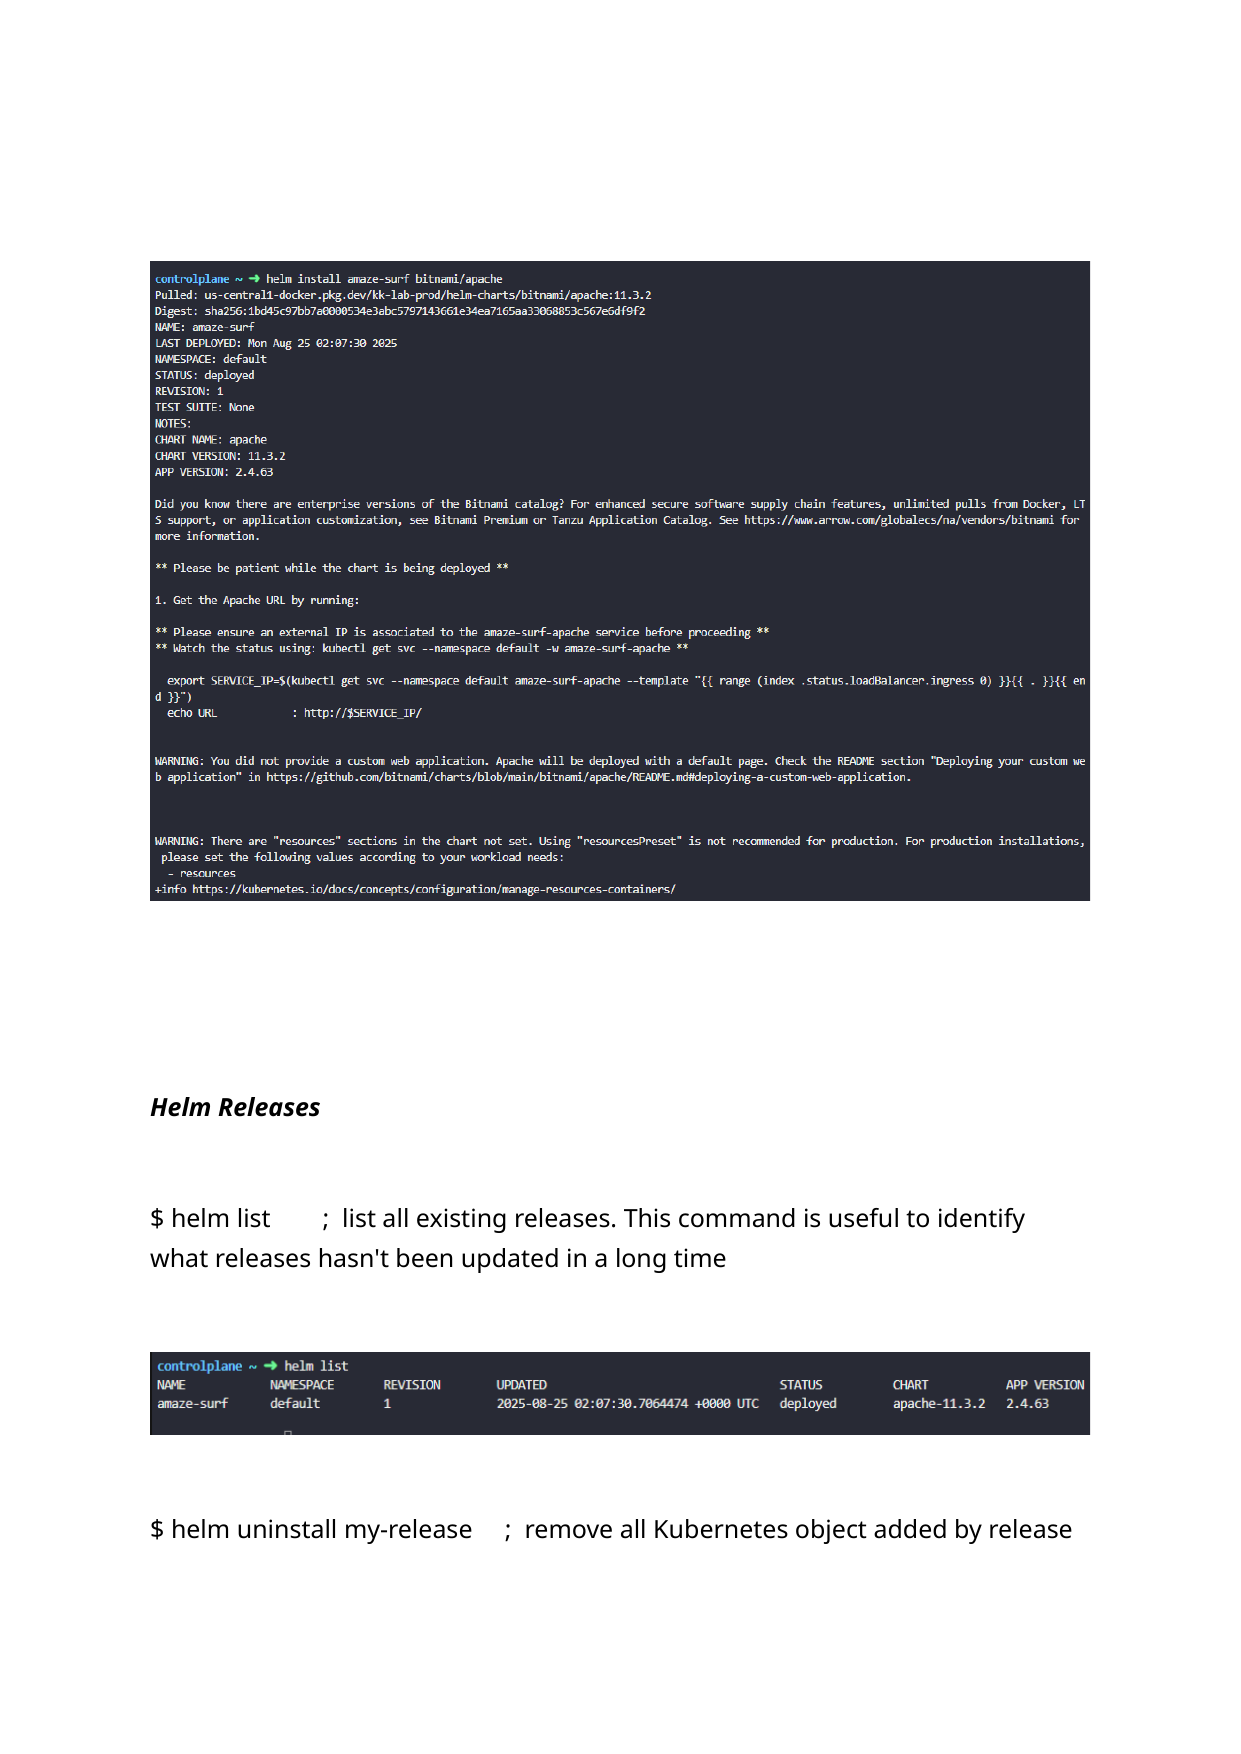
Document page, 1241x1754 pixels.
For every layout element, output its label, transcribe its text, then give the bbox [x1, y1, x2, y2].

text $ helm list ; list all existing releases. This command is useful to identify what releases hasn't been updated in a long time [150, 1201, 1090, 1274]
text $ helm uninstall my-release ; remove all Kubernetes object added by release [150, 1512, 1090, 1546]
picture [150, 1352, 1091, 1435]
text Helm Releases [150, 1089, 1090, 1123]
picture [150, 261, 1091, 901]
